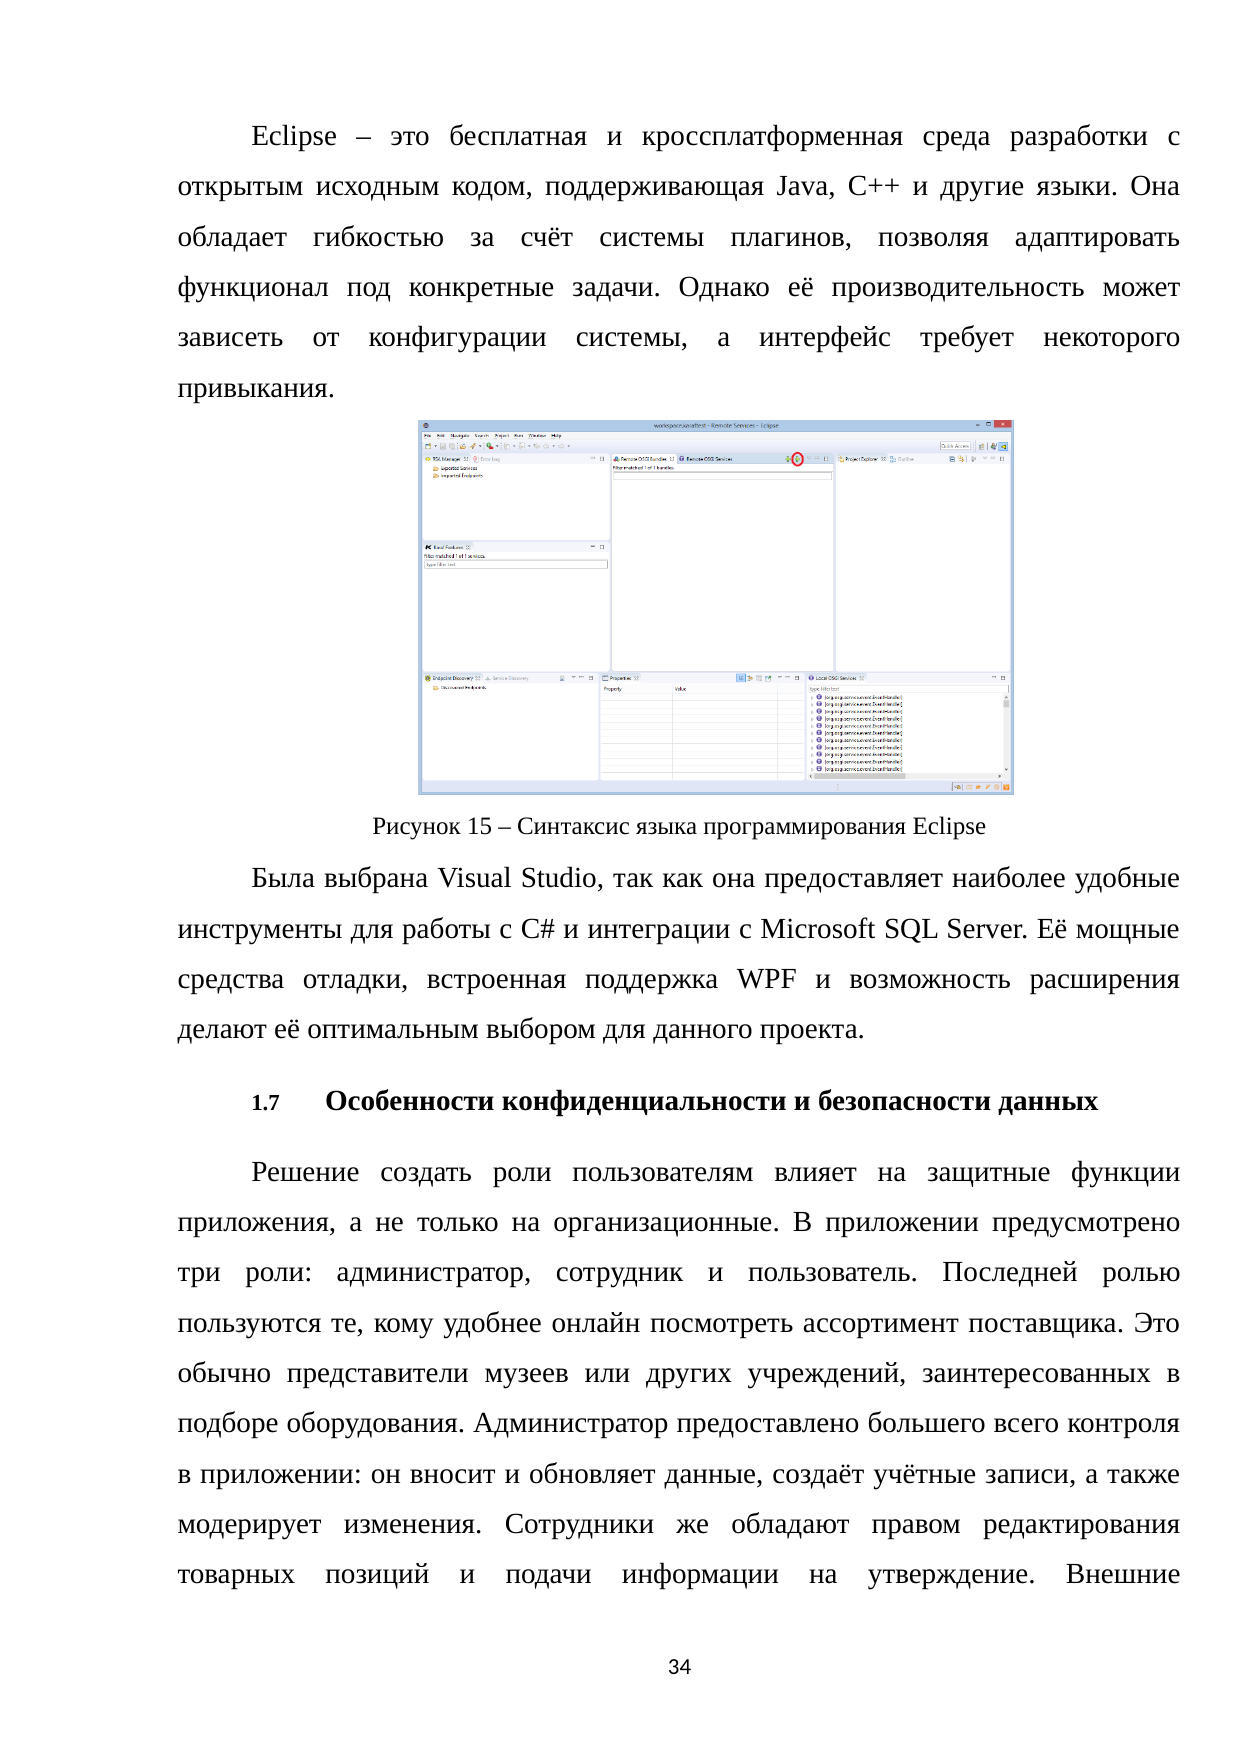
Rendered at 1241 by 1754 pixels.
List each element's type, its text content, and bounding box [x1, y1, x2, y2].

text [177, 1154, 1181, 1590]
text Eclipse – это бесплатная и кроссплатформенная среда разработки с открытым исходным кодом, поддерживающая Java, C++ и другие языки. Она обладает гибкостью за счёт системы плагинов, позволяя адаптировать функционал под конкретные задачи. Однако её производительность может зависеть от конфигурации системы, а интерфейс требует некоторого привыкания. [177, 118, 1181, 403]
text Рисунок 15 – Синтаксис языка программирования Eclipse [177, 811, 1181, 840]
text Особенности конфиденциальности и безопасности данных [177, 1083, 1181, 1116]
picture [418, 420, 1014, 795]
text Была выбрана Visual Studio, так как она предоставляет наиболее удобные инструменты для работы с C# и интеграции с Microsoft SQL Server. Её мощные средства отладки, встроенная поддержка WPF и возможность расширения делают её оптимальным выбором для данного проекта. [177, 861, 1181, 1045]
